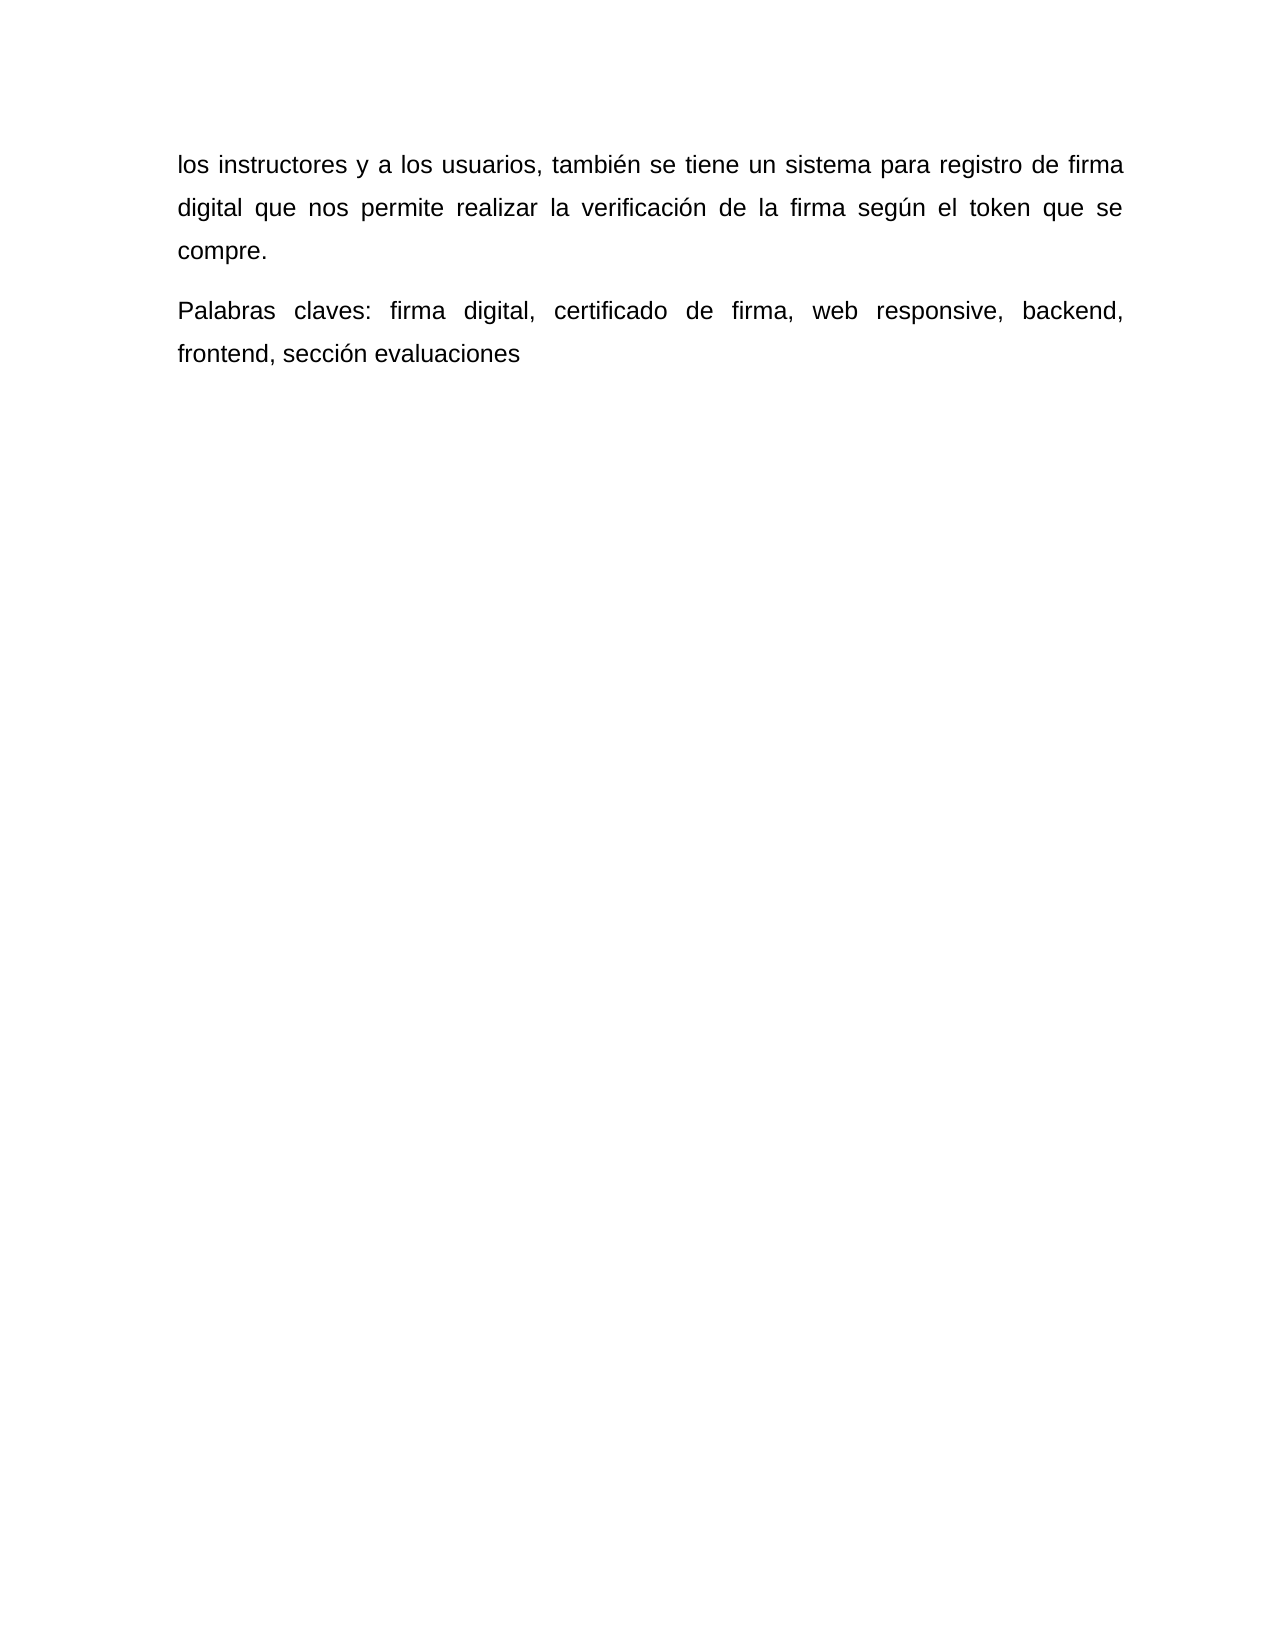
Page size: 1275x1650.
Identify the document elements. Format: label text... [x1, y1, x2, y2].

text Palabras claves: firma digital, certificado de firma, web responsive, backend, frontend, sección evaluaciones [177, 296, 1125, 368]
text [177, 150, 1125, 265]
